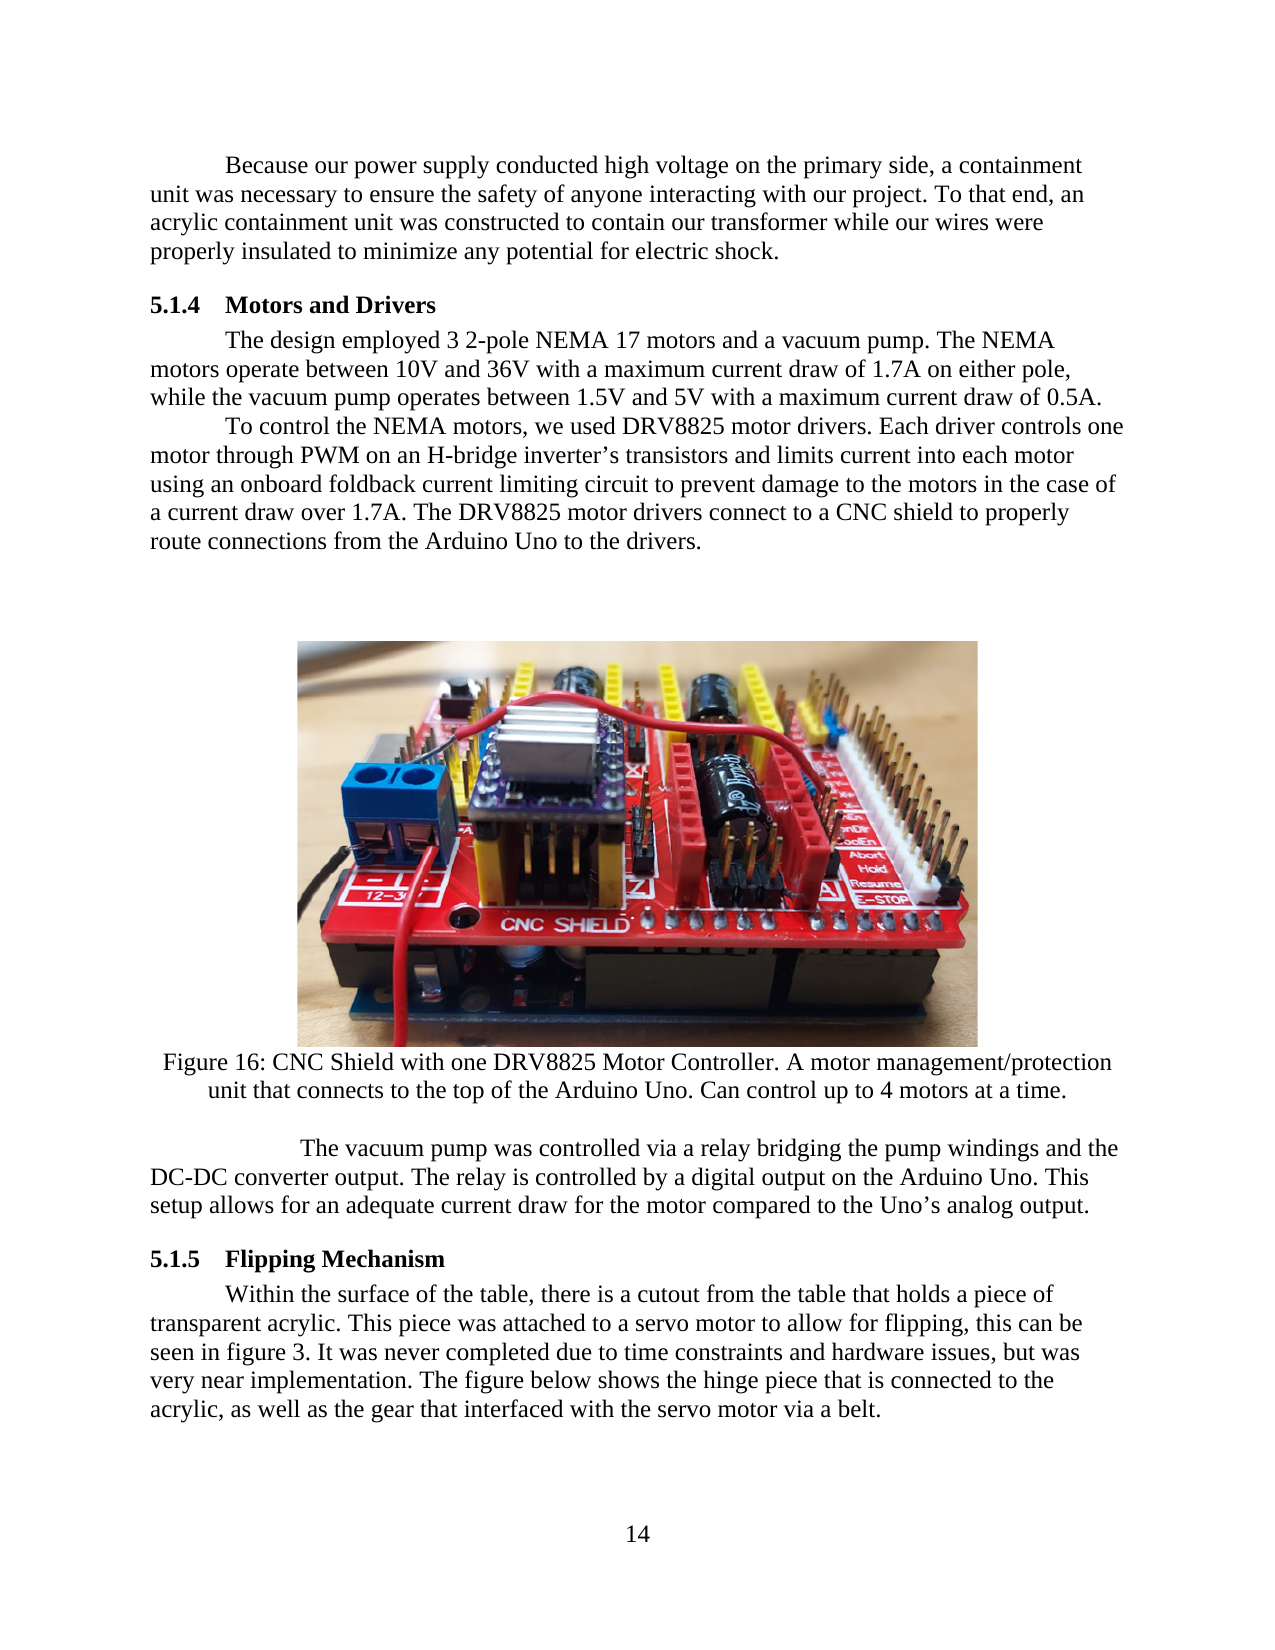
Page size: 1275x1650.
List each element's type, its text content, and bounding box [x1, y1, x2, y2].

text Figure 16: CNC Shield with one DRV8825 Motor Controller. A motor management/protection unit that connects to the top of the Arduino Uno. Can control up to 4 motors at a time. [150, 1047, 1125, 1104]
subtitle Flipping Mechanism [150, 1244, 1125, 1273]
text The vacuum pump was controlled via a relay bridging the pump windings and the DC-DC converter output. The relay is controlled by a digital output on the Arduino Uno. This setup allows for an adequate current draw for the motor compared to the Uno’s analog output. [150, 1133, 1125, 1219]
text Within the surface of the table, there is a cutout from the table that holds a piece of transparent acrylic. This piece was attached to a servo motor to allow for flipping, this can be seen in figure 3. It was never completed due to time constraints and hardware issues, but was very near implementation. The figure below shows the hinge piece that is connected to the acrylic, as well as the gear that interfaced with the servo motor via a belt. [150, 1279, 1125, 1423]
text Because our power supply conducted high voltage on the primary side, a containment unit was necessary to ensure the safety of anyone interacting with our project. To that end, an acrylic containment unit was constructed to contain our transformer while our wires were properly insulated to minimize any potential for electric shock. [150, 150, 1125, 265]
text To control the NEMA motors, we used DRV8825 motor drivers. Each driver controls one motor through PWM on an H-bridge inverter’s transistors and limits current into each motor using an onboard foldback current limiting circuit to prevent damage to the motors in the case of a current draw over 1.7A. The DRV8825 motor drivers connect to a CNC shield to properly route connections from the Arduino Uno to the drivers. [150, 411, 1125, 555]
text The design employed 3 2-pole NEMA 17 motors and a vacuum pump. The NEMA motors operate between 10V and 36V with a maximum current draw of 1.7A on either pole, while the vacuum pump operates between 1.5V and 5V with a maximum current draw of 0.5A. [150, 325, 1125, 411]
picture [297, 641, 978, 1047]
subtitle Motors and Drivers [150, 290, 1125, 319]
